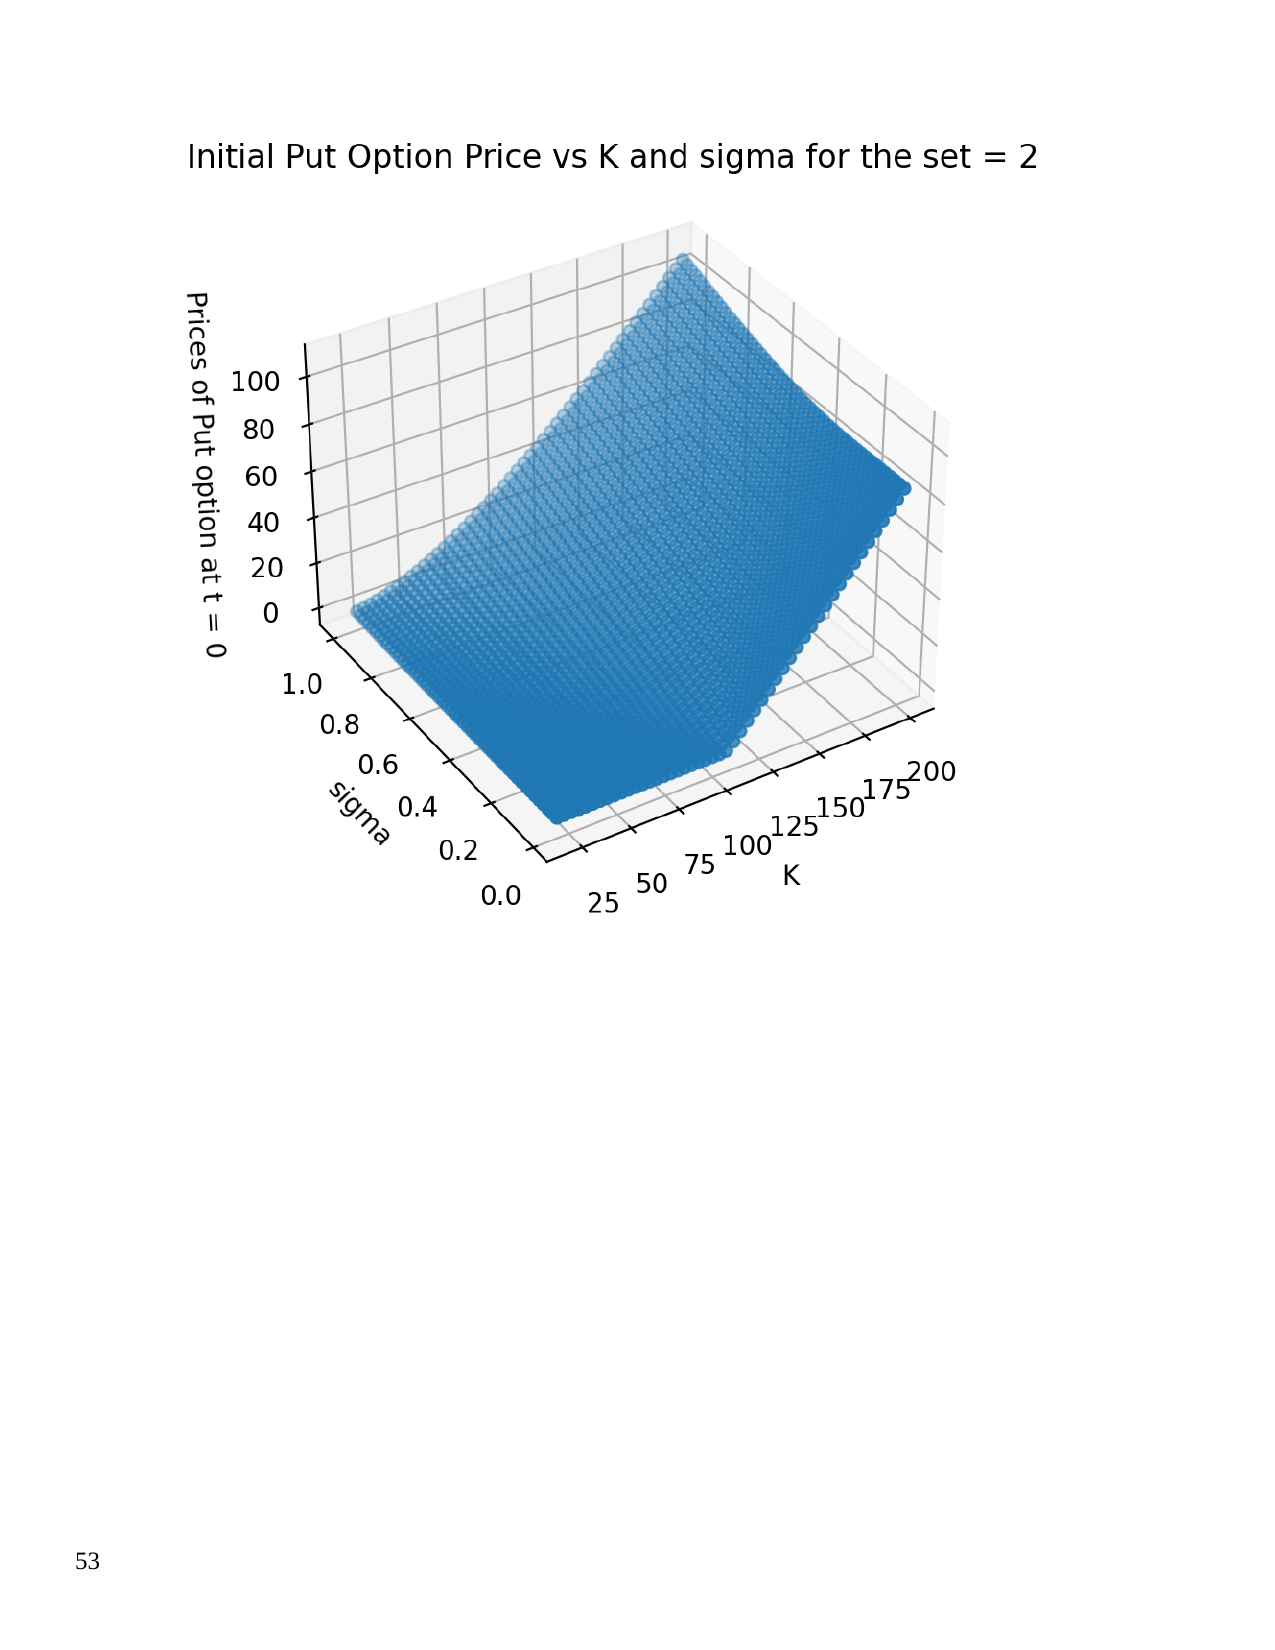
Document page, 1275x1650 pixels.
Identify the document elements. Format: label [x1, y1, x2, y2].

picture [75, 75, 1200, 984]
